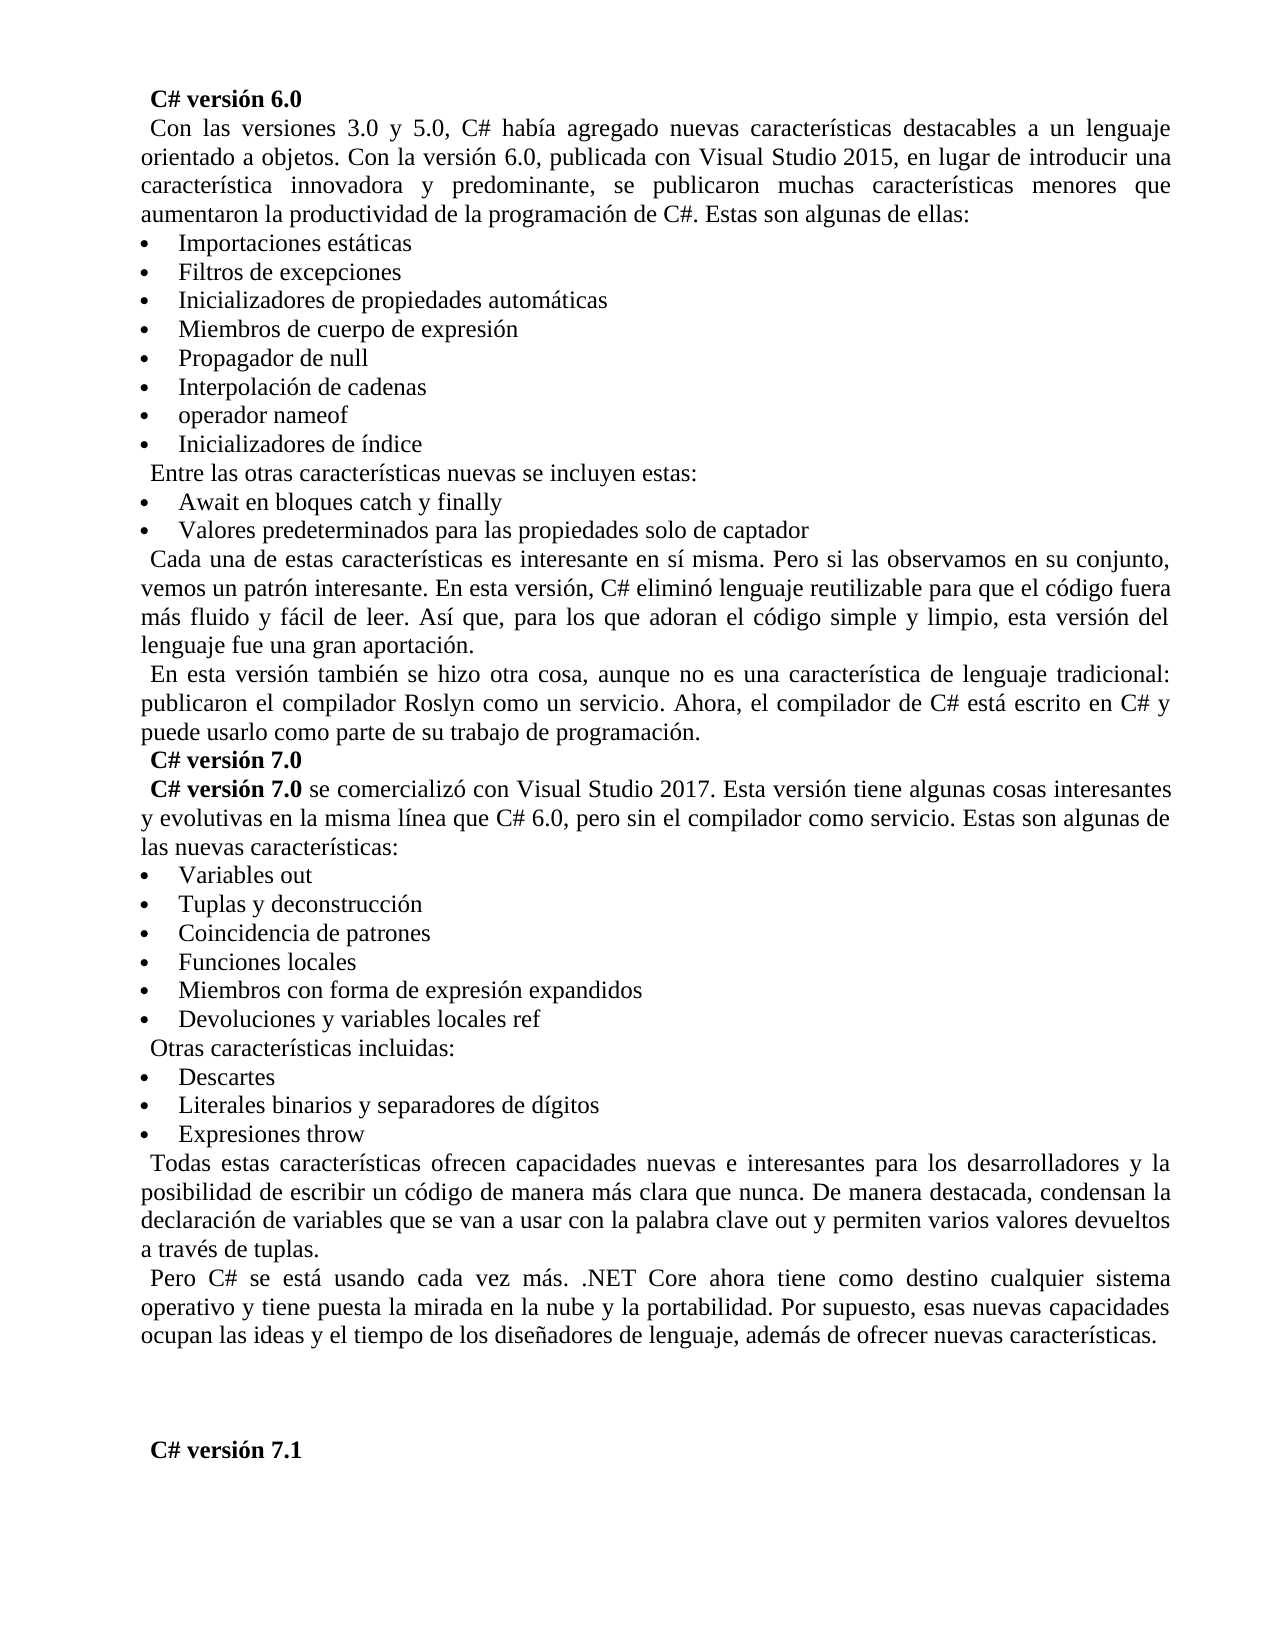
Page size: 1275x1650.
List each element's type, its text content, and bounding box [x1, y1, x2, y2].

list Propagador de null [141, 343, 1172, 372]
list Variables out [141, 861, 1172, 889]
text Otras características incluidas: [103, 1033, 1172, 1062]
text Entre las otras características nuevas se incluyen estas: [103, 458, 1172, 487]
list Funciones locales [141, 947, 1172, 976]
list Coincidencia de patrones [141, 918, 1172, 947]
list Await en bloques catch y finally [141, 487, 1172, 516]
text Con las versiones 3.0 y 5.0, C# había agregado nuevas características destacables a un lenguaje orientado a objetos. Con la versión 6.0, publicada con Visual Studio 2015, en lugar de introducir una característica innovadora y predominante, se publicaron muchas características menores que aumentaron la productividad de la programación de C#. Estas son algunas de ellas: [141, 113, 1172, 228]
list Importaciones estáticas [141, 228, 1172, 257]
list operador nameof [141, 401, 1172, 429]
list Valores predeterminados para las propiedades solo de captador [141, 516, 1172, 544]
text C# versión 7.0 [103, 746, 1172, 774]
text Pero C# se está usando cada vez más. .NET Core ahora tiene como destino cualquier sistema operativo y tiene puesta la mirada en la nube y la portabilidad. Por supuesto, esas nuevas capacidades ocupan las ideas y el tiempo de los diseñadores de lenguaje, además de ofrecer nuevas características. [141, 1263, 1172, 1349]
list Descartes [141, 1062, 1172, 1091]
text C# versión 7.0 se comercializó con Visual Studio 2017. Esta versión tiene algunas cosas interesantes y evolutivas en la misma línea que C# 6.0, pero sin el compilador como servicio. Estas son algunas de las nuevas características: [141, 774, 1172, 861]
text C# versión 6.0 [103, 84, 1172, 113]
text Todas estas características ofrecen capacidades nuevas e interesantes para los desarrolladores y la posibilidad de escribir un código de manera más clara que nunca. De manera destacada, condensan la declaración de variables que se van a usar con la palabra clave out y permiten varios valores devueltos a través de tuplas. [141, 1148, 1172, 1263]
list Interpolación de cadenas [141, 372, 1172, 401]
list Tuplas y deconstrucción [141, 889, 1172, 918]
text En esta versión también se hizo otra cosa, aunque no es una característica de lenguaje tradicional: publicaron el compilador Roslyn como un servicio. Ahora, el compilador de C# está escrito en C# y puede usarlo como parte de su trabajo de programación. [141, 659, 1172, 746]
list Filtros de excepciones [141, 257, 1172, 286]
text C# versión 7.1 [103, 1436, 1172, 1464]
list Inicializadores de propiedades automáticas [141, 286, 1172, 314]
list Inicializadores de índice [141, 429, 1172, 458]
list Devoluciones y variables locales ref [141, 1004, 1172, 1033]
text Cada una de estas características es interesante en sí misma. Pero si las observamos en su conjunto, vemos un patrón interesante. En esta versión, C# eliminó lenguaje reutilizable para que el código fuera más fluido y fácil de leer. Así que, para los que adoran el código simple y limpio, esta versión del lenguaje fue una gran aportación. [141, 544, 1172, 659]
list Literales binarios y separadores de dígitos [141, 1091, 1172, 1119]
list Miembros de cuerpo de expresión [141, 314, 1172, 343]
list Miembros con forma de expresión expandidos [141, 976, 1172, 1004]
list Expresiones throw [141, 1119, 1172, 1148]
